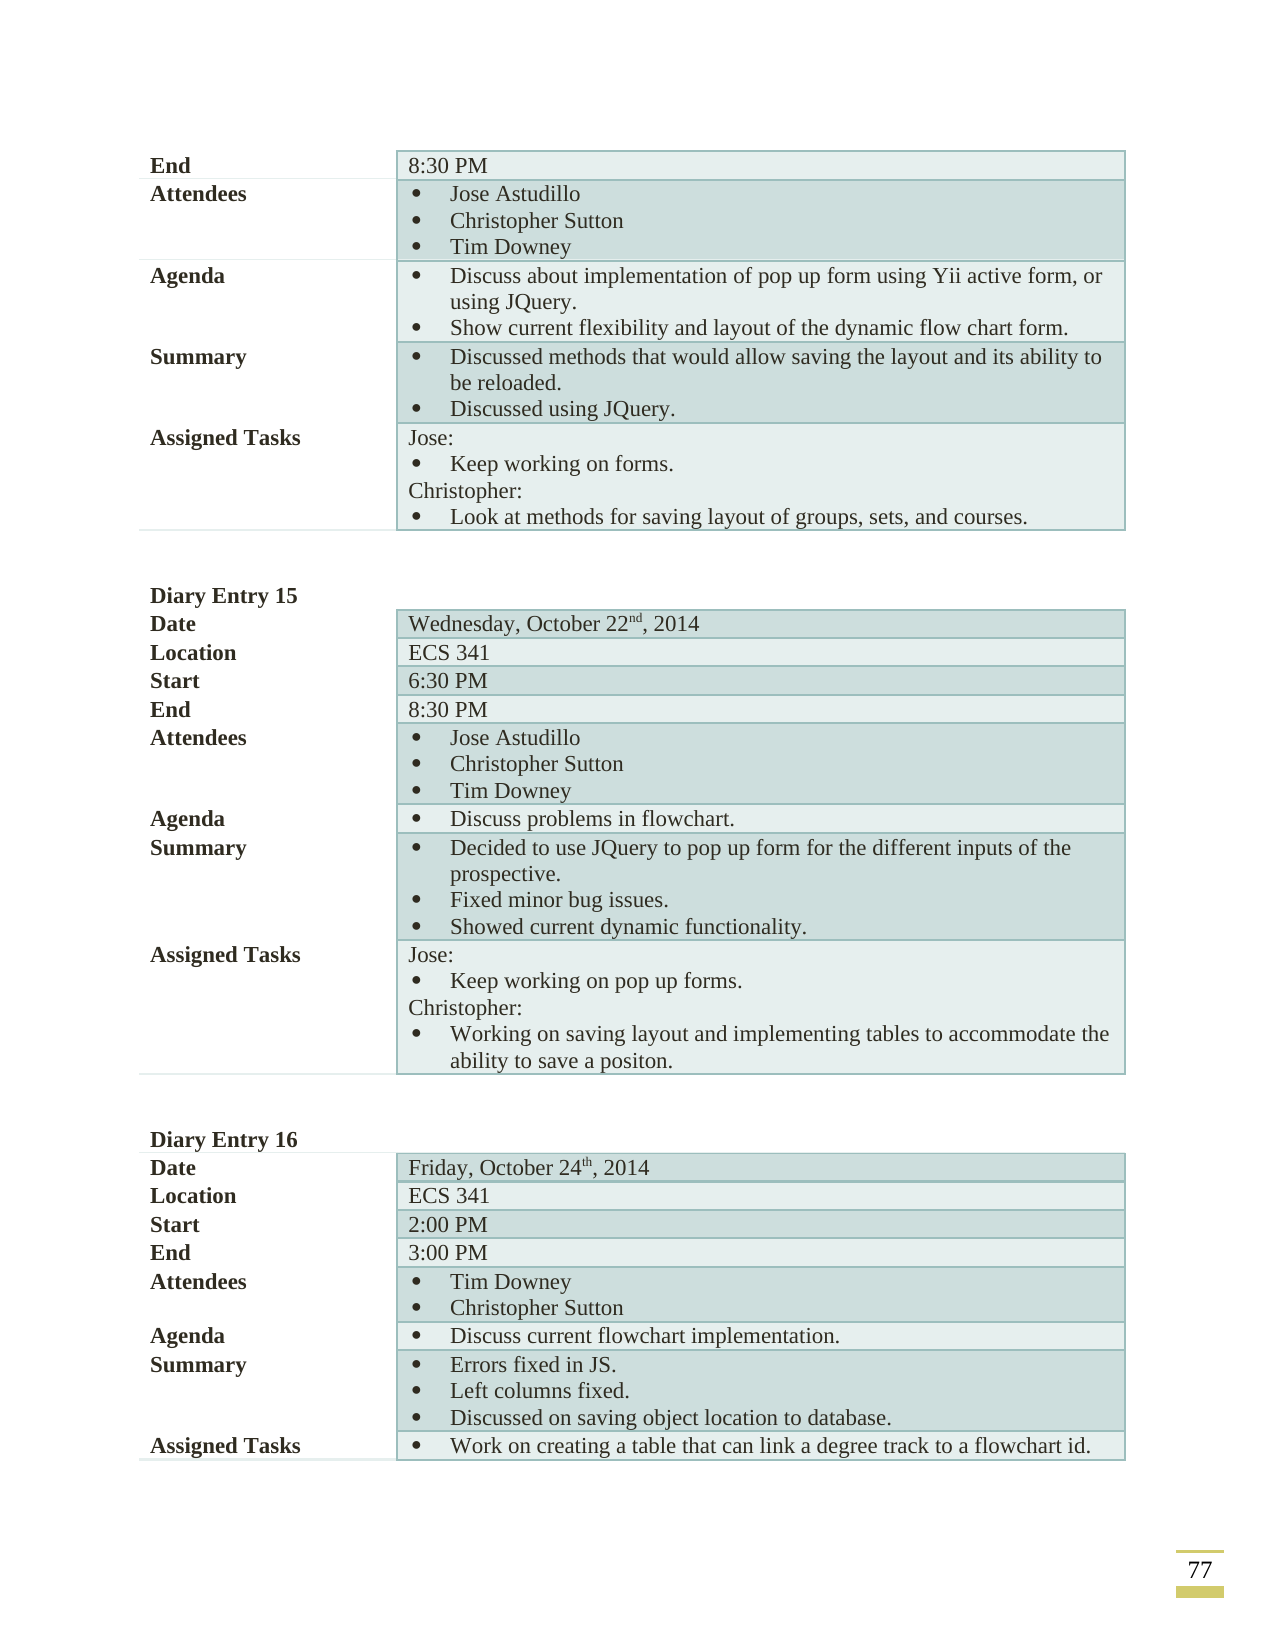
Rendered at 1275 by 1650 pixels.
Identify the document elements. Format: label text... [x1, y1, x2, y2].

table_cell Start [139, 1209, 396, 1237]
table_cell 6:30 PM [398, 667, 1124, 694]
table_cell Work on creating a table that can link a degree track to a flowchart id. [398, 1432, 1124, 1458]
table_cell Agenda [139, 803, 396, 832]
table_cell Agenda [139, 260, 396, 341]
table_cell 2:00 PM [398, 1211, 1124, 1237]
table_cell Discuss about implementation of pop up form using Yii active form, or using JQuery. Show current flexibility and layout of the dynamic flow chart form. [398, 262, 1124, 341]
table_cell Decided to use JQuery to pop up form for the different inputs of the prospective. Fixed minor bug issues. Showed current dynamic functionality. [398, 834, 1124, 939]
table_cell Location [139, 1180, 396, 1209]
table_cell Date [139, 609, 396, 637]
table_cell Date [139, 1153, 396, 1180]
table_cell Assigned Tasks [139, 939, 396, 1073]
table_cell End [139, 150, 396, 178]
table_cell Discussed methods that would allow saving the layout and its ability to be reloaded. Discussed using JQuery. [398, 343, 1124, 422]
table_cell Friday, October 24th, 2014 [398, 1154, 1124, 1180]
table_cell Agenda [139, 1321, 396, 1349]
table_cell ECS 341 [398, 1183, 1124, 1209]
table_cell ECS 341 [398, 639, 1124, 665]
table_cell Jose: Keep working on forms. Christopher: Look at methods for saving layout of groups, sets, and courses. [398, 424, 1124, 529]
table_cell 3:00 PM [398, 1239, 1124, 1266]
table_cell 8:30 PM [398, 696, 1124, 722]
table_cell Assigned Tasks [139, 422, 396, 529]
table_cell Tim Downey Christopher Sutton [398, 1268, 1124, 1321]
table_cell Summary [139, 1349, 396, 1430]
table_cell Location [139, 637, 396, 665]
table_cell Errors fixed in JS. Left columns fixed. Discussed on saving object location to database. [398, 1351, 1124, 1430]
table_header Diary Entry 15 [139, 583, 1125, 609]
table_cell End [139, 694, 396, 722]
table_cell Summary [139, 341, 396, 422]
table_cell Attendees [139, 722, 396, 803]
table_cell Jose: Keep working on pop up forms. Christopher: Working on saving layout and implementing tables to accommodate the ability to save a positon. [398, 941, 1124, 1073]
table_cell Discuss current flowchart implementation. [398, 1323, 1124, 1349]
table_cell Attendees [139, 1266, 396, 1321]
table_cell Attendees [139, 179, 396, 259]
table_cell Wednesday, October 22nd, 2014 [398, 611, 1124, 637]
table_header Diary Entry 16 [139, 1126, 1125, 1152]
table_cell Jose Astudillo Christopher Sutton Tim Downey [398, 181, 1124, 259]
table_cell 8:30 PM [398, 152, 1124, 178]
table_cell Discuss problems in flowchart. [398, 805, 1124, 832]
table_cell Summary [139, 832, 396, 939]
table_cell End [139, 1237, 396, 1266]
table_cell Jose Astudillo Christopher Sutton Tim Downey [398, 724, 1124, 803]
table_cell Assigned Tasks [139, 1430, 396, 1458]
table_cell Start [139, 665, 396, 694]
